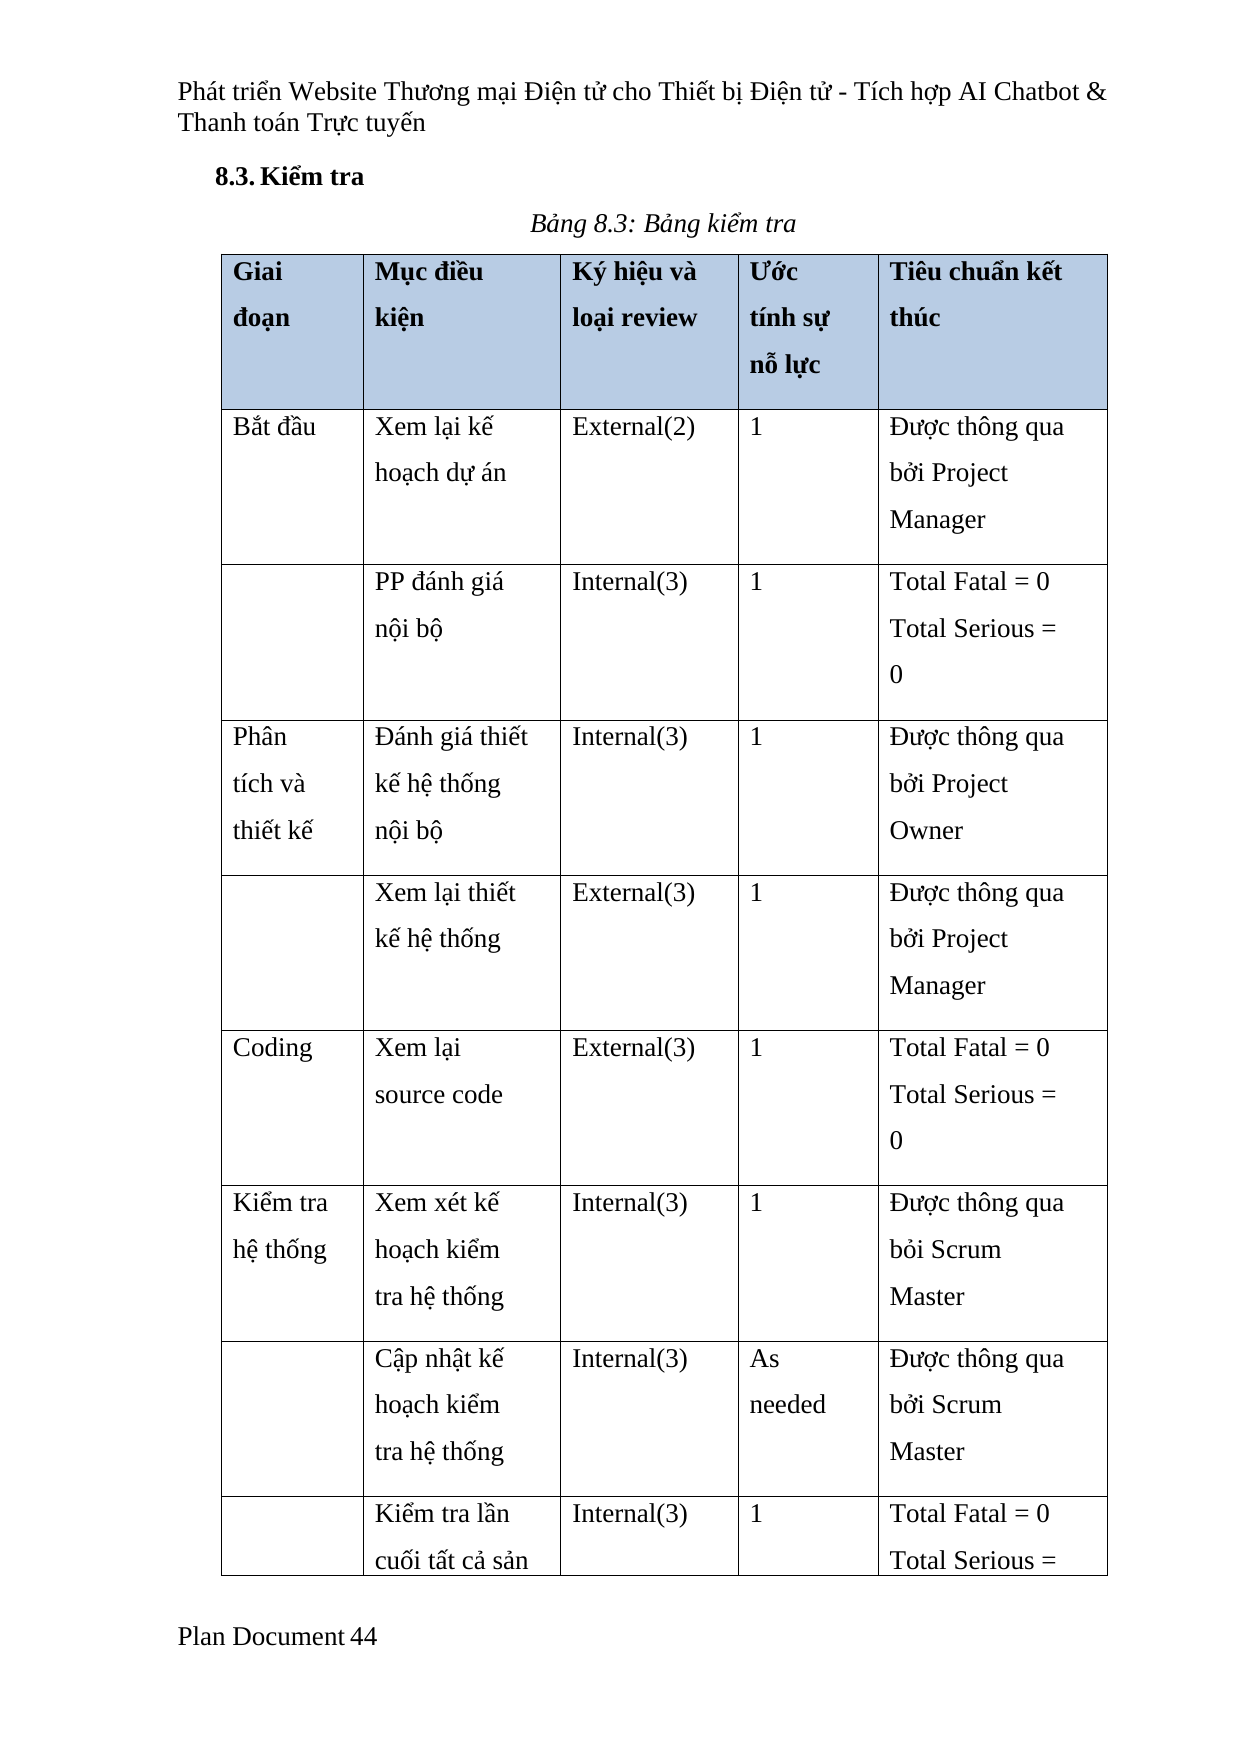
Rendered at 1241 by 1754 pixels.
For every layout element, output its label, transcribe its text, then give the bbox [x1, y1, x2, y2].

table_cell Bắt đầu [222, 410, 363, 564]
table_cell 1 [739, 876, 878, 1030]
table_cell [222, 876, 363, 1030]
table_cell Xem lại thiết kế hệ thống [364, 876, 560, 1030]
table_cell Xem xét kế hoạch kiểm tra hệ thống [364, 1186, 560, 1341]
table_cell [222, 1342, 363, 1496]
table_cell Được thông qua bởi Project Manager [879, 410, 1107, 564]
table_cell Đánh giá thiết kế hệ thống nội bộ [364, 721, 560, 875]
table_cell Xem lại kế hoạch dự án [364, 410, 560, 564]
table_cell Coding [222, 1031, 363, 1185]
table_cell Được thông qua bởi Project Manager [879, 876, 1107, 1030]
table_header Giai đoạn [222, 255, 363, 409]
table_cell Internal(3) [561, 1497, 738, 1575]
table_cell Kiểm tra hệ thống [222, 1186, 363, 1341]
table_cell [364, 1497, 560, 1575]
table_cell 1 [739, 565, 878, 719]
table_cell Cập nhật kế hoạch kiểm tra hệ thống [364, 1342, 560, 1496]
table_cell External(3) [561, 1031, 738, 1185]
table_cell Internal(3) [561, 565, 738, 719]
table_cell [879, 1497, 1107, 1575]
table_cell External(3) [561, 876, 738, 1030]
table_cell 1 [739, 1186, 878, 1341]
table_cell Được thông qua bởi Project Owner [879, 721, 1107, 875]
table_cell Được thông qua bởi Scrum Master [879, 1342, 1107, 1496]
table_header Ước tính sự nỗ lực [739, 255, 878, 409]
table_cell Total Fatal = 0 Total Serious = 0 [879, 565, 1107, 719]
table_cell Internal(3) [561, 1186, 738, 1341]
table_header Mục điều kiện [364, 255, 560, 409]
table_cell Internal(3) [561, 1342, 738, 1496]
table_header Ký hiệu và loại review [561, 255, 738, 409]
table_cell External(2) [561, 410, 738, 564]
table_cell Total Fatal = 0 Total Serious = 0 [879, 1031, 1107, 1185]
table_cell As needed [739, 1342, 878, 1496]
table_cell PP đánh giá nội bộ [364, 565, 560, 719]
table_cell 1 [739, 1497, 878, 1575]
table_header Tiêu chuẩn kết thúc [879, 255, 1107, 409]
table_cell [222, 1497, 363, 1575]
table_cell Được thông qua bỏi Scrum Master [879, 1186, 1107, 1341]
subtitle Kiểm tra [215, 160, 1152, 191]
table_cell 1 [739, 1031, 878, 1185]
table_cell Phân tích và thiết kế [222, 721, 363, 875]
table_cell Xem lại source code [364, 1031, 560, 1185]
table_cell 1 [739, 721, 878, 875]
table_cell [222, 565, 363, 719]
table_cell Internal(3) [561, 721, 738, 875]
table_cell 1 [739, 410, 878, 564]
text Bảng 8.3: Bảng kiểm tra [177, 207, 1152, 238]
